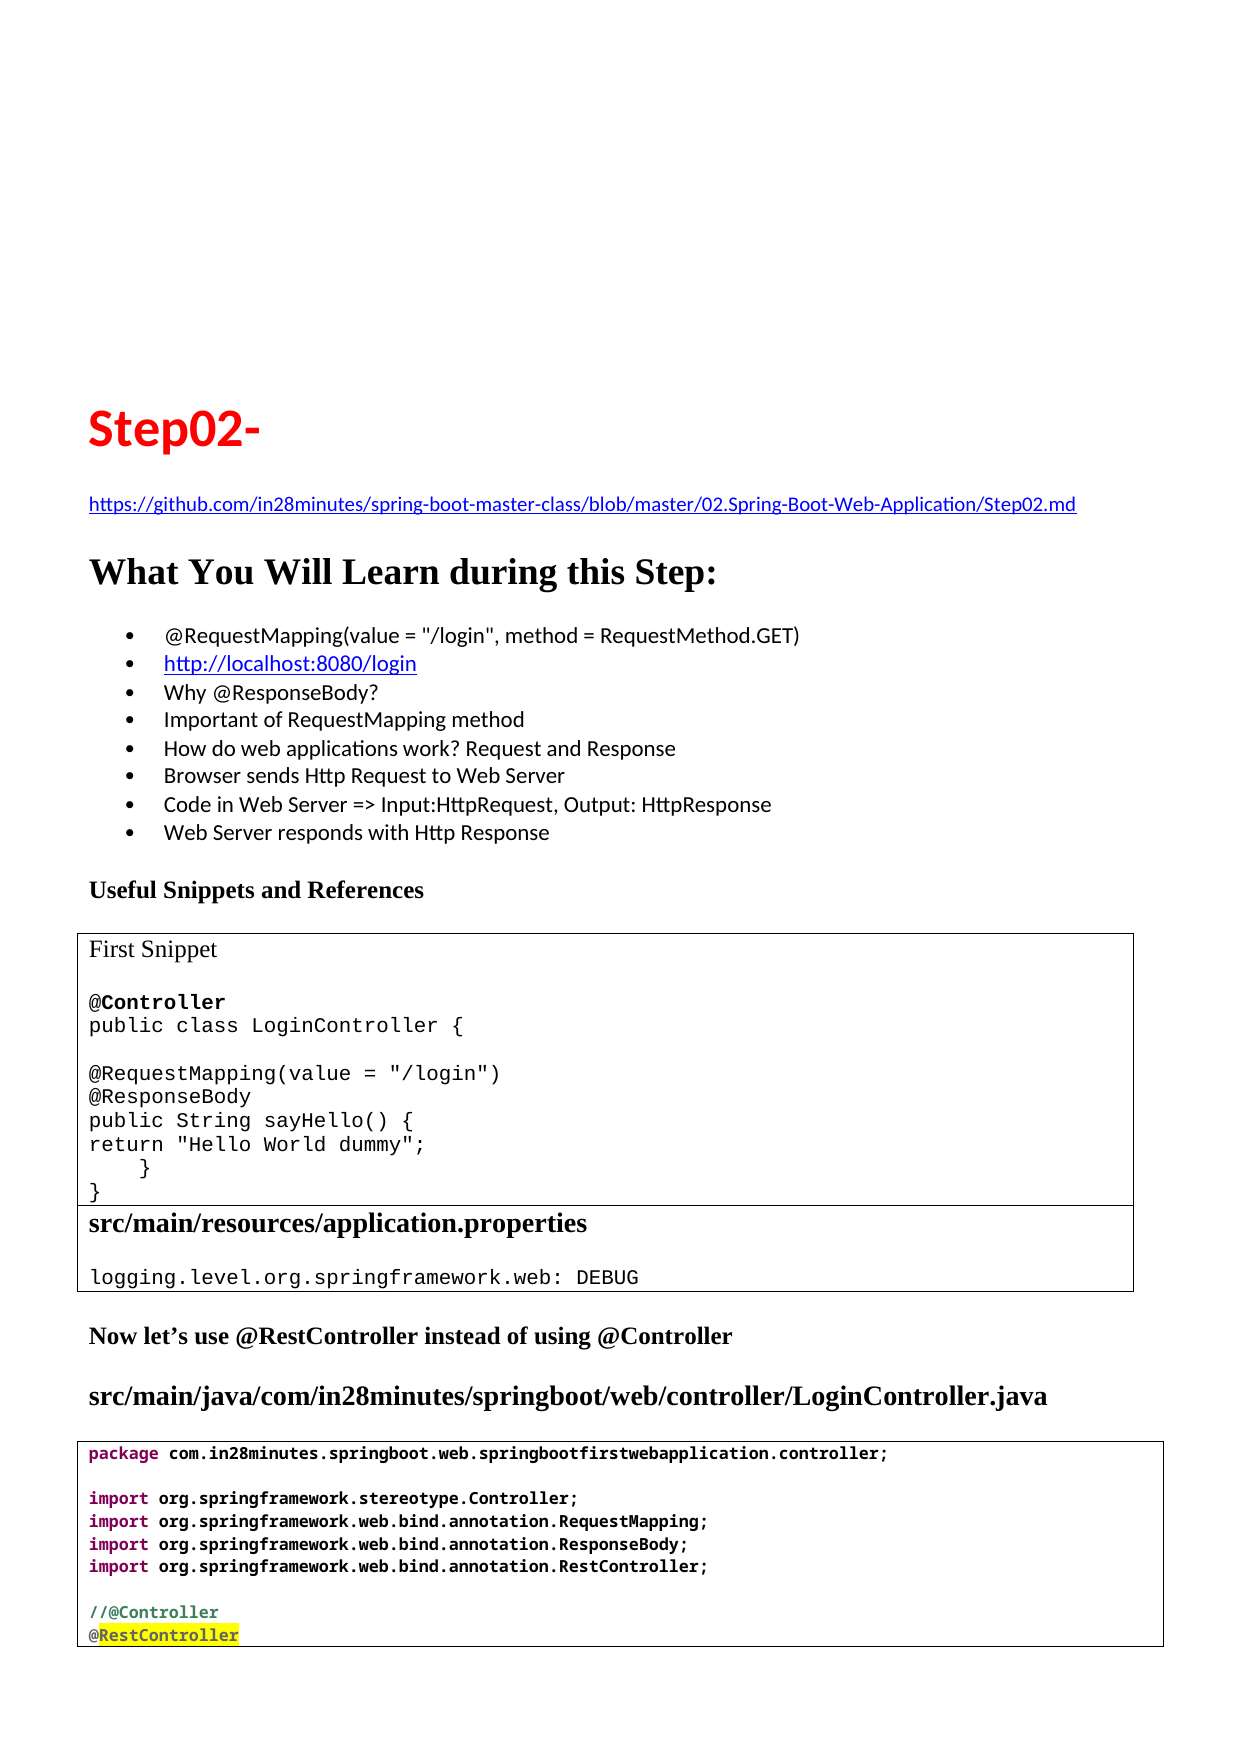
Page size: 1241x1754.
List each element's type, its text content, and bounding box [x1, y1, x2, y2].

subtitle Useful Snippets and References [89, 875, 1152, 904]
list Important of RequestMapping method [126, 706, 1152, 734]
list Browser sends Http Request to Web Server [126, 762, 1152, 790]
list Web Server responds with Http Response [126, 818, 1152, 846]
list @RequestMapping(value = "/login", method = RequestMethod.GET) [126, 622, 1152, 649]
subtitle What You Will Learn during this Step: [89, 549, 1152, 592]
text Step02- [89, 394, 1152, 460]
list How do web applications work? Request and Response [126, 734, 1152, 762]
text https://github.com/in28minutes/spring-boot-master-class/blob/master/02.Spring-Boot-Web-Application/Step02.md [89, 491, 1152, 516]
list http://localhost:8080/login [126, 649, 1152, 678]
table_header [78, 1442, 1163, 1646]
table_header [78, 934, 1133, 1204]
subtitle Now let’s use @RestController instead of using @Controller [89, 1321, 1152, 1350]
list Code in Web Server => Input:HttpRequest, Output: HttpResponse [126, 790, 1152, 818]
list Why @ResponseBody? [126, 678, 1152, 706]
subtitle src/main/java/com/in28minutes/springboot/web/controller/LoginController.java [89, 1379, 1152, 1411]
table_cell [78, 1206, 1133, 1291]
